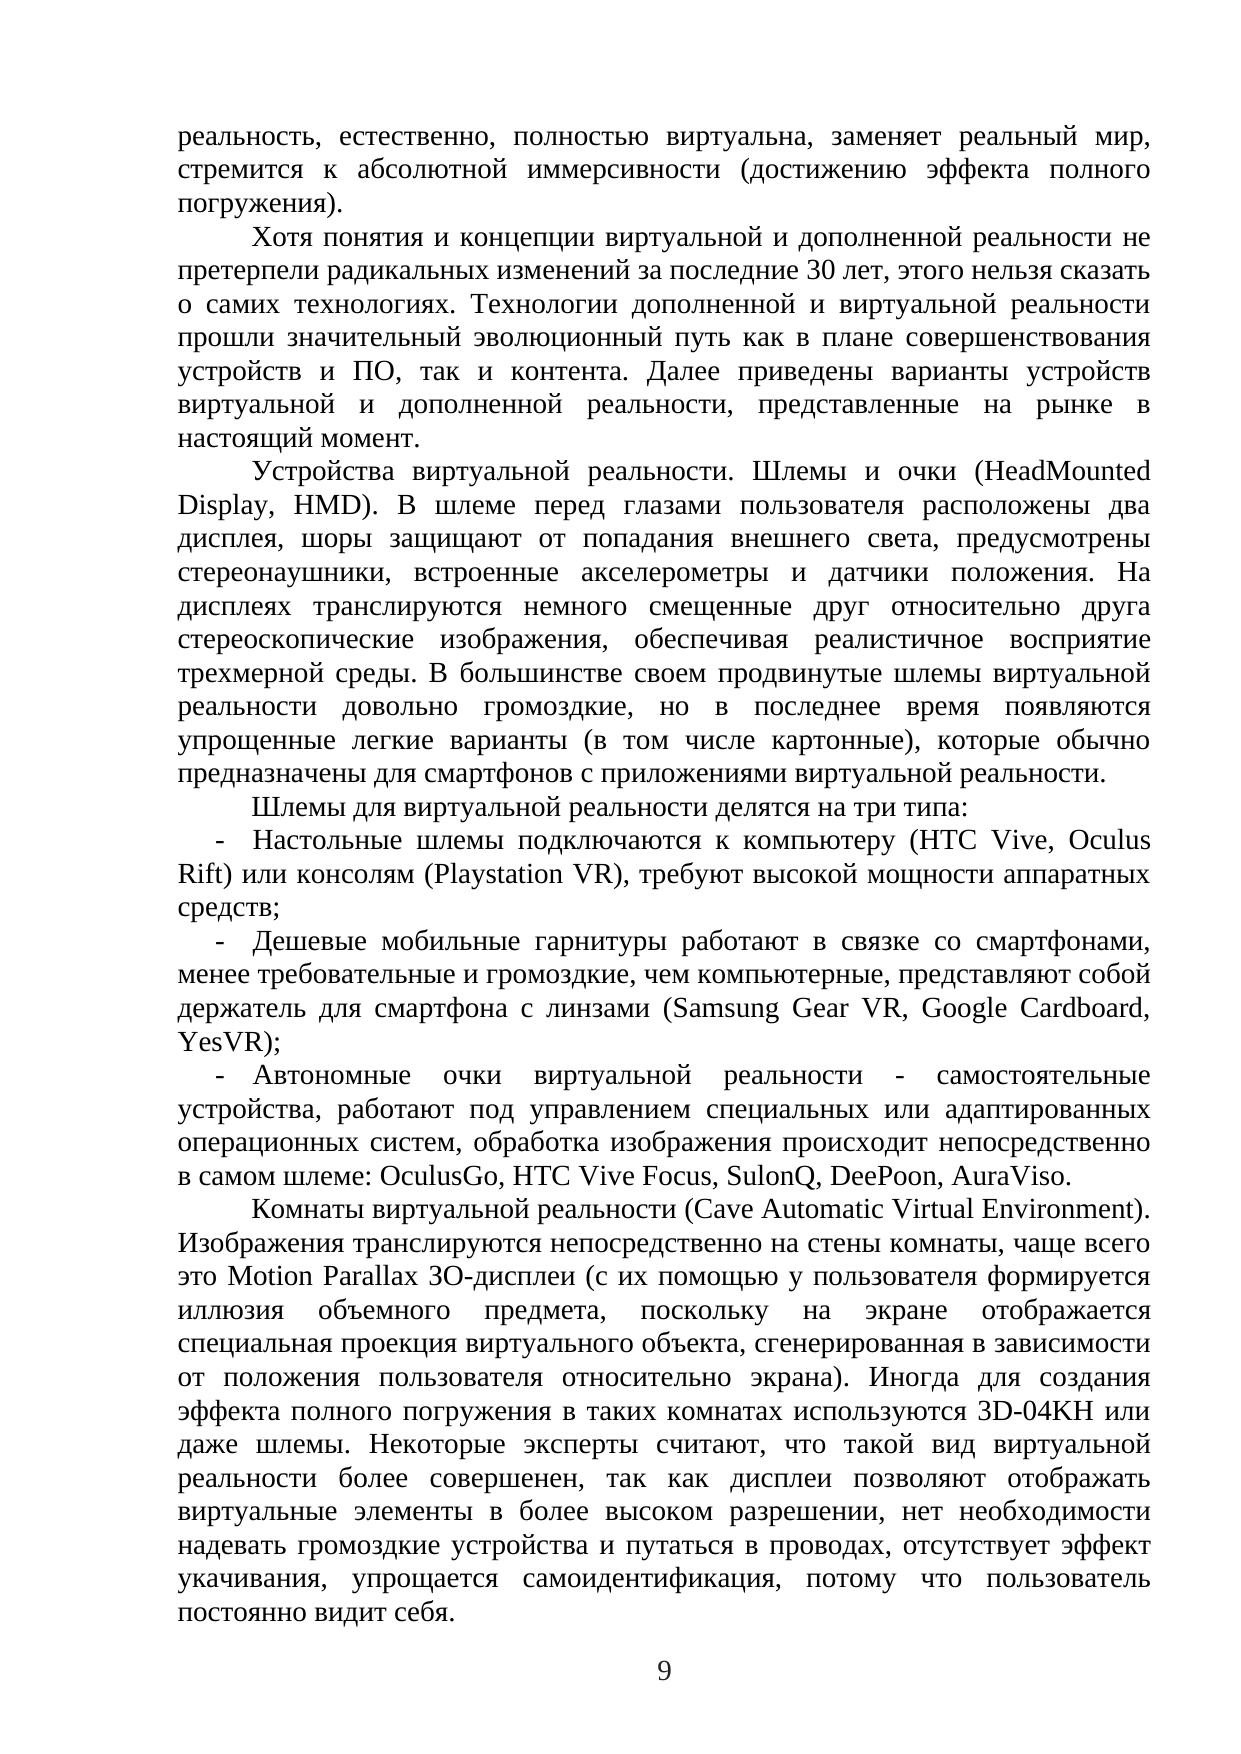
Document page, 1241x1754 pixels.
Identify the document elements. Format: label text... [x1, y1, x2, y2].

text Хотя понятия и концепции виртуальной и дополненной реальности не претерпели радикальных изменений за последние 30 лет, этого нельзя сказать о самих технологиях. Технологии дополненной и виртуальной реальности прошли значительный эволюционный путь как в плане совершенствования устройств и ПО, так и контента. Далее приведены варианты устройств виртуальной и дополненной реальности, представленные на рынке в настоящий момент. [177, 219, 1152, 453]
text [177, 118, 1152, 219]
list Дешевые мобильные гарнитуры работают в связке со смартфонами, менее требовательные и громоздкие, чем компьютерные, представляют собой держатель для смартфона с линзами (Samsung Gear VR, Google Cardboard, YesVR); [177, 923, 1152, 1057]
list Автономные очки виртуальной реальности - самостоятельные устройства, работают под управлением специальных или адаптированных операционных систем, обработка изображения происходит непосредственно в самом шлеме: OculusGo, HTC Vive Focus, SulonQ, DeePoon, AuraViso. [177, 1057, 1152, 1191]
text Устройства виртуальной реальности. Шлемы и очки (HeadMounted Display, HMD). В шлеме перед глазами пользователя расположены два дисплея, шоры защищают от попадания внешнего света, предусмотрены стереонаушники, встроенные акселерометры и датчики положения. На дисплеях транслируются немного смещенные друг относительно друга стереоскопические изображения, обеспечивая реалистичное восприятие трехмерной среды. В большинстве своем продвинутые шлемы виртуальной реальности довольно громоздкие, но в последнее время появляются упрощенные легкие варианты (в том числе картонные), которые обычно предназначены для смартфонов с приложениями виртуальной реальности. [177, 453, 1152, 789]
text Шлемы для виртуальной реальности делятся на три типа: [177, 789, 1152, 822]
list Настольные шлемы подключаются к компьютеру (HTC Vive, Oculus Rift) или консолям (Playstation VR), требуют высокой мощности аппаратных средств; [177, 822, 1152, 923]
text Комнаты виртуальной реальности (Cave Automatic Virtual Environment). Изображения транслируются непосредственно на стены комнаты, чаще всего это Motion Parallax ЗО-дисплеи (с их помощью у пользователя формируется иллюзия объемного предмета, поскольку на экране отображается специальная проекция виртуального объекта, сгенерированная в зависимости от положения пользователя относительно экрана). Иногда для создания эффекта полного погружения в таких комнатах используются 3D-04KH или даже шлемы. Некоторые эксперты считают, что такой вид виртуальной реальности более совершенен, так как дисплеи позволяют отображать виртуальные элементы в более высоком разрешении, нет необходимости надевать громоздкие устройства и путаться в проводах, отсутствует эффект укачивания, упрощается самоидентификация, потому что пользователь постоянно видит себя. [177, 1191, 1152, 1627]
